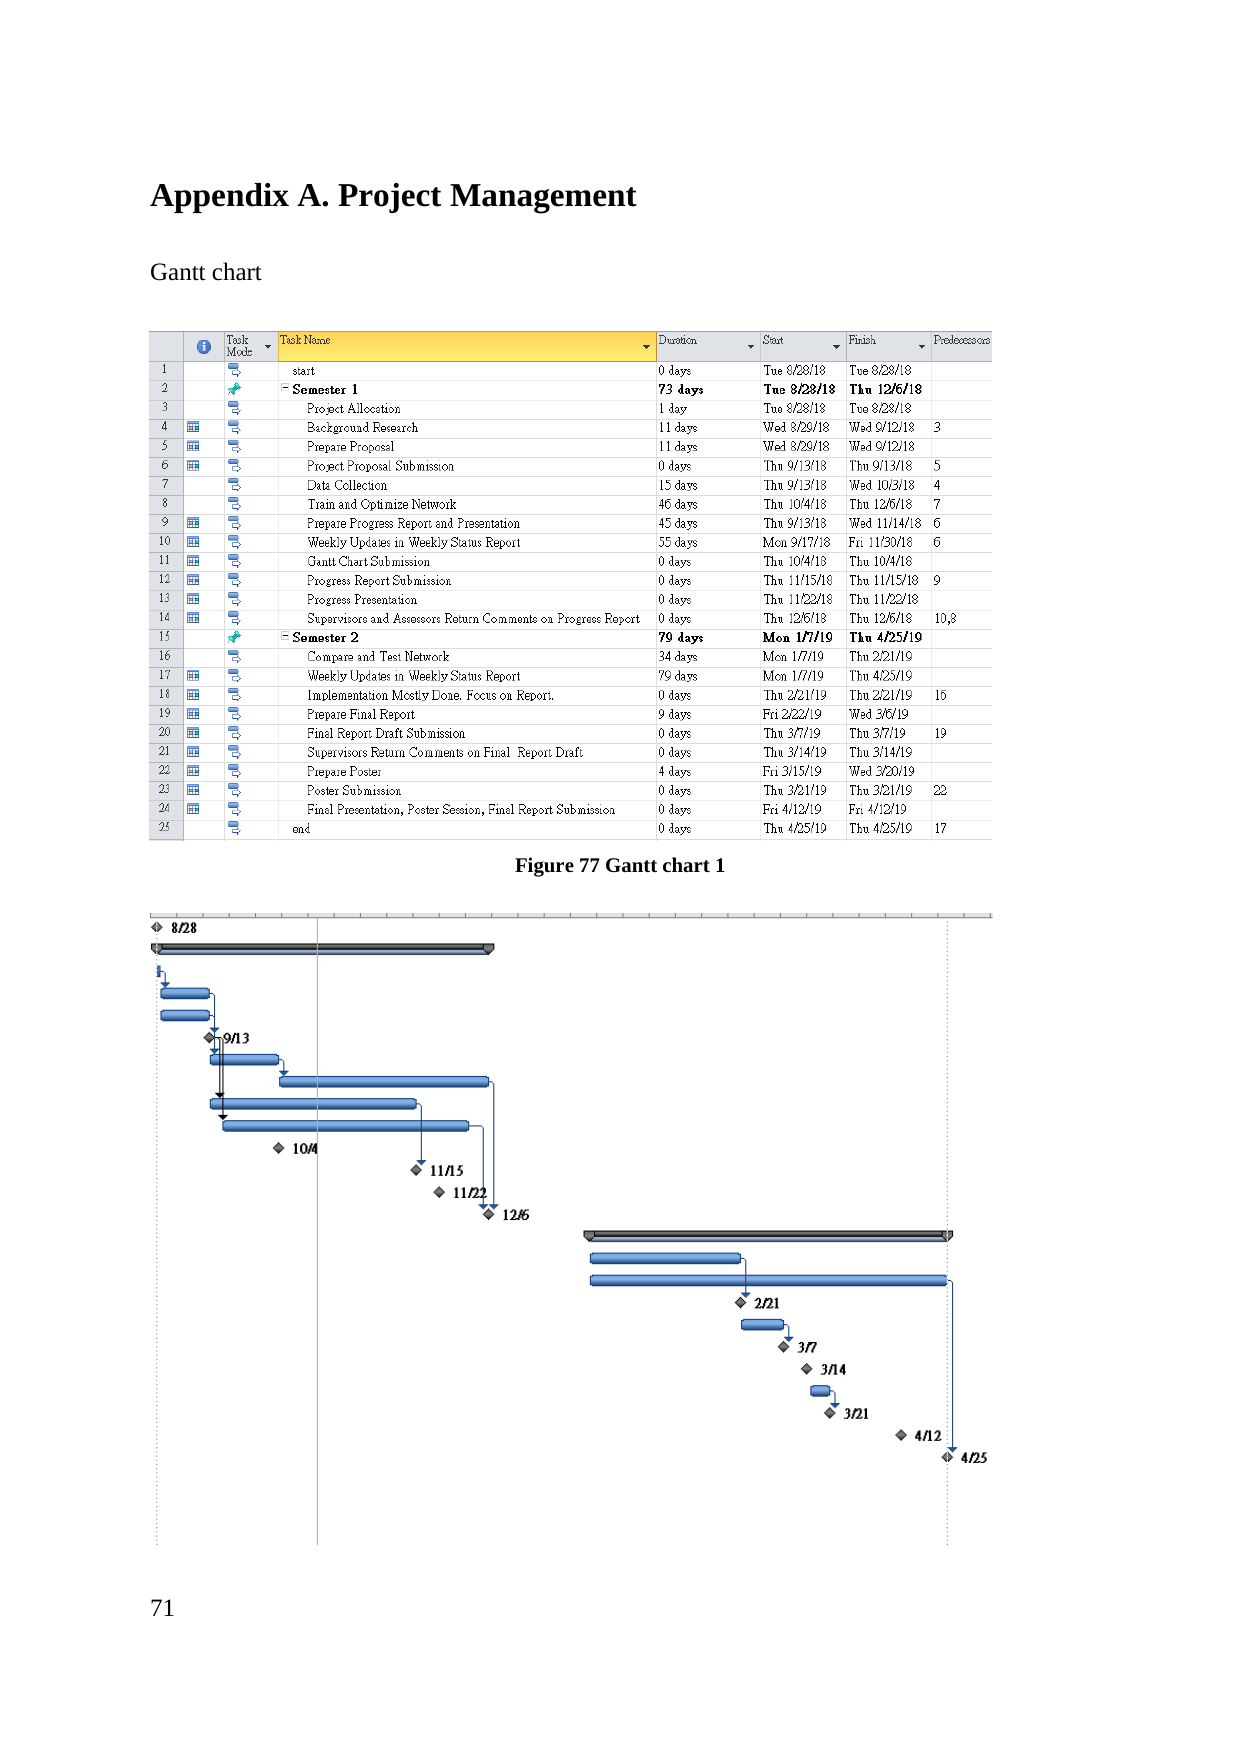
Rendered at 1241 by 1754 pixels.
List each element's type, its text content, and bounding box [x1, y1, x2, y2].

picture [148, 331, 992, 841]
picture [150, 913, 993, 1545]
text Gantt chart [150, 257, 1090, 286]
text Figure 77 Gantt chart 1 [150, 666, 1090, 877]
subtitle Appendix A. Project Management [150, 175, 1090, 213]
